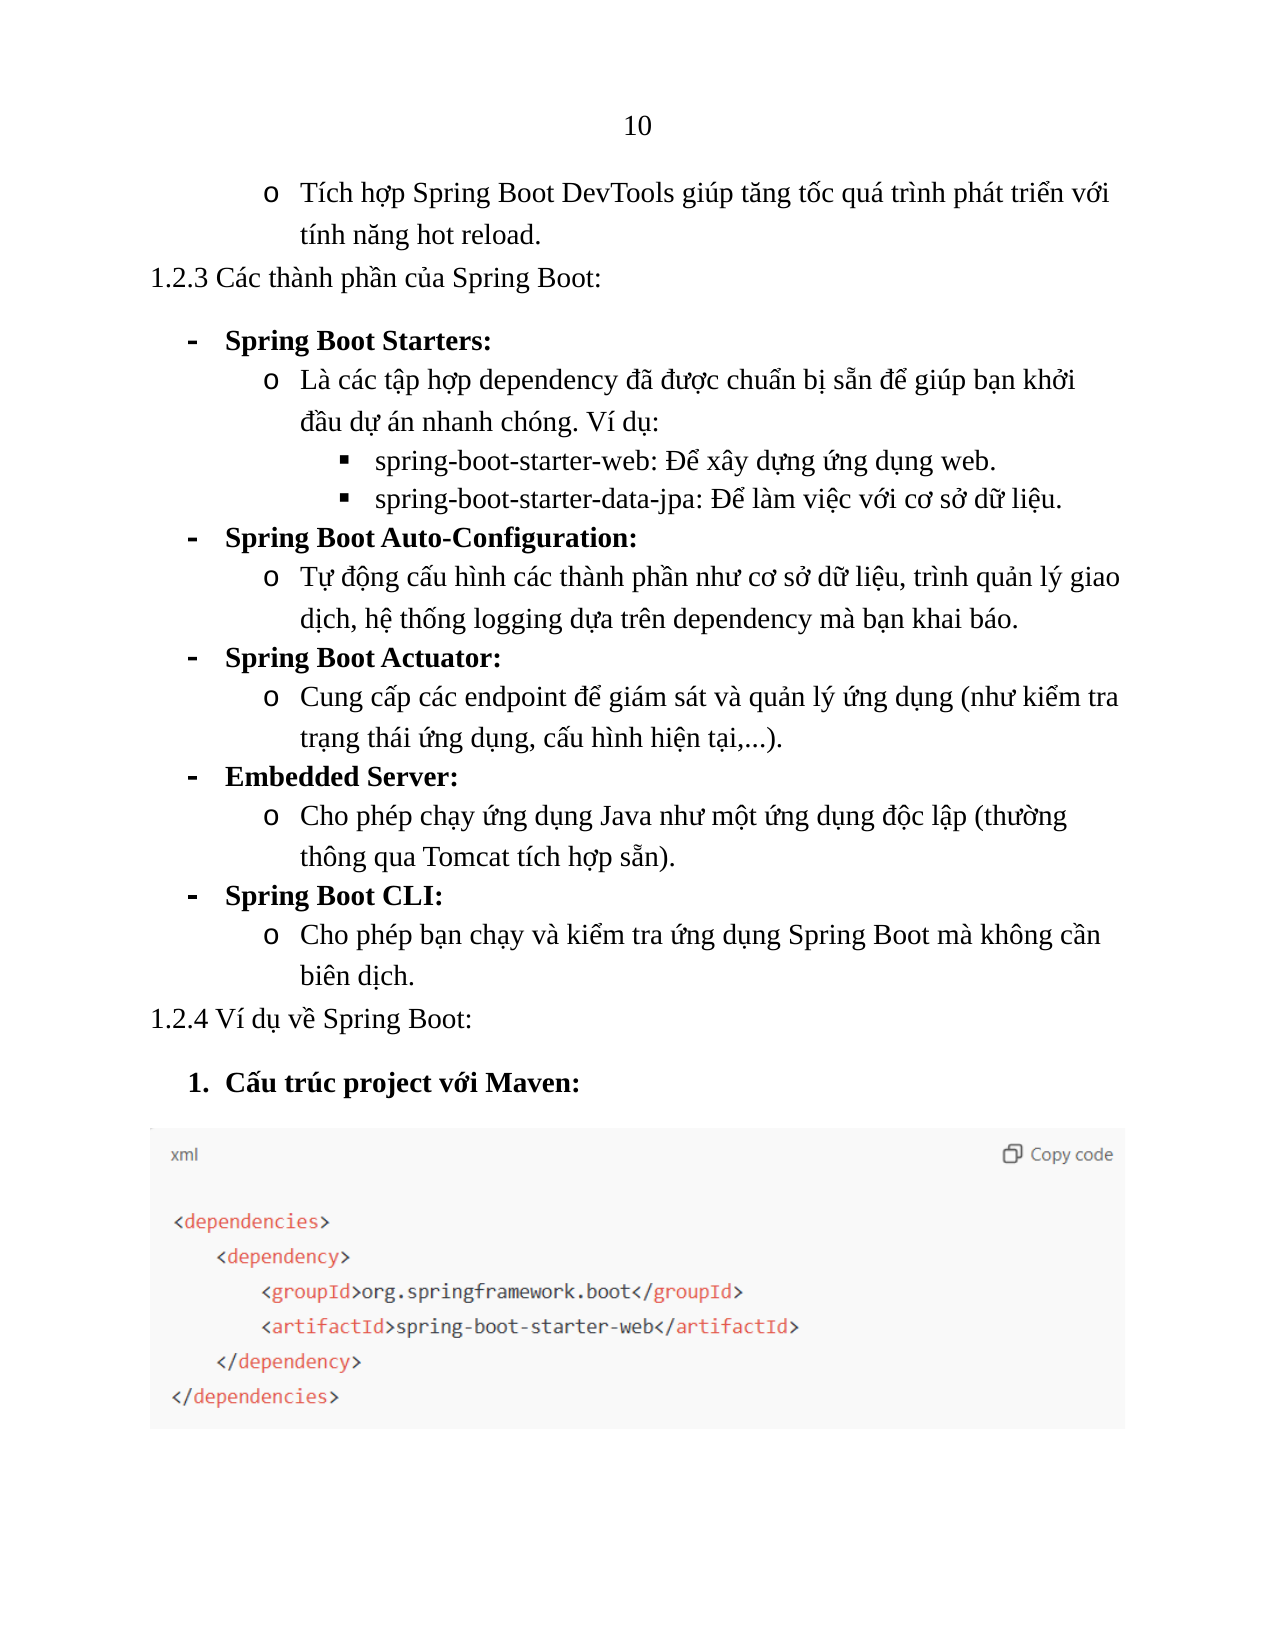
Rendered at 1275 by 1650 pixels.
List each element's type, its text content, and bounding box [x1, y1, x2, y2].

list Embedded Server: [187, 759, 1125, 793]
list Cung cấp các endpoint để giám sát và quản lý ứng dụng (như kiểm tra trạng thái ứng dụng, cấu hình hiện tại,...). [262, 679, 1125, 754]
list Spring Boot Auto-Configuration: [187, 521, 1125, 554]
list Cho phép bạn chạy và kiểm tra ứng dụng Spring Boot mà không cần biên dịch. [262, 917, 1125, 992]
picture [150, 1128, 1125, 1429]
subtitle 1.2.3 Các thành phần của Spring Boot: [150, 260, 1125, 293]
list Spring Boot CLI: [187, 878, 1125, 912]
list Là các tập hợp dependency đã được chuẩn bị sẵn để giúp bạn khởi đầu dự án nhanh chóng. Ví dụ: [262, 362, 1125, 437]
list Tự động cấu hình các thành phần như cơ sở dữ liệu, trình quản lý giao dịch, hệ thống logging dựa trên dependency mà bạn khai báo. [262, 559, 1125, 634]
list Spring Boot Starters: [187, 323, 1125, 357]
list spring-boot-starter-data-jpa: Để làm việc với cơ sở dữ liệu. [337, 482, 1125, 515]
list Spring Boot Actuator: [187, 640, 1125, 673]
list Cấu trúc project với Maven: [187, 1065, 1125, 1098]
list Tích hợp Spring Boot DevTools giúp tăng tốc quá trình phát triển với tính năng hot reload. [262, 176, 1125, 251]
list spring-boot-starter-web: Để xây dựng ứng dụng web. [337, 443, 1125, 476]
subtitle 1.2.4 Ví dụ về Spring Boot: [150, 1001, 1125, 1035]
list Cho phép chạy ứng dụng Java như một ứng dụng độc lập (thường thông qua Tomcat tích hợp sẵn). [262, 798, 1125, 873]
